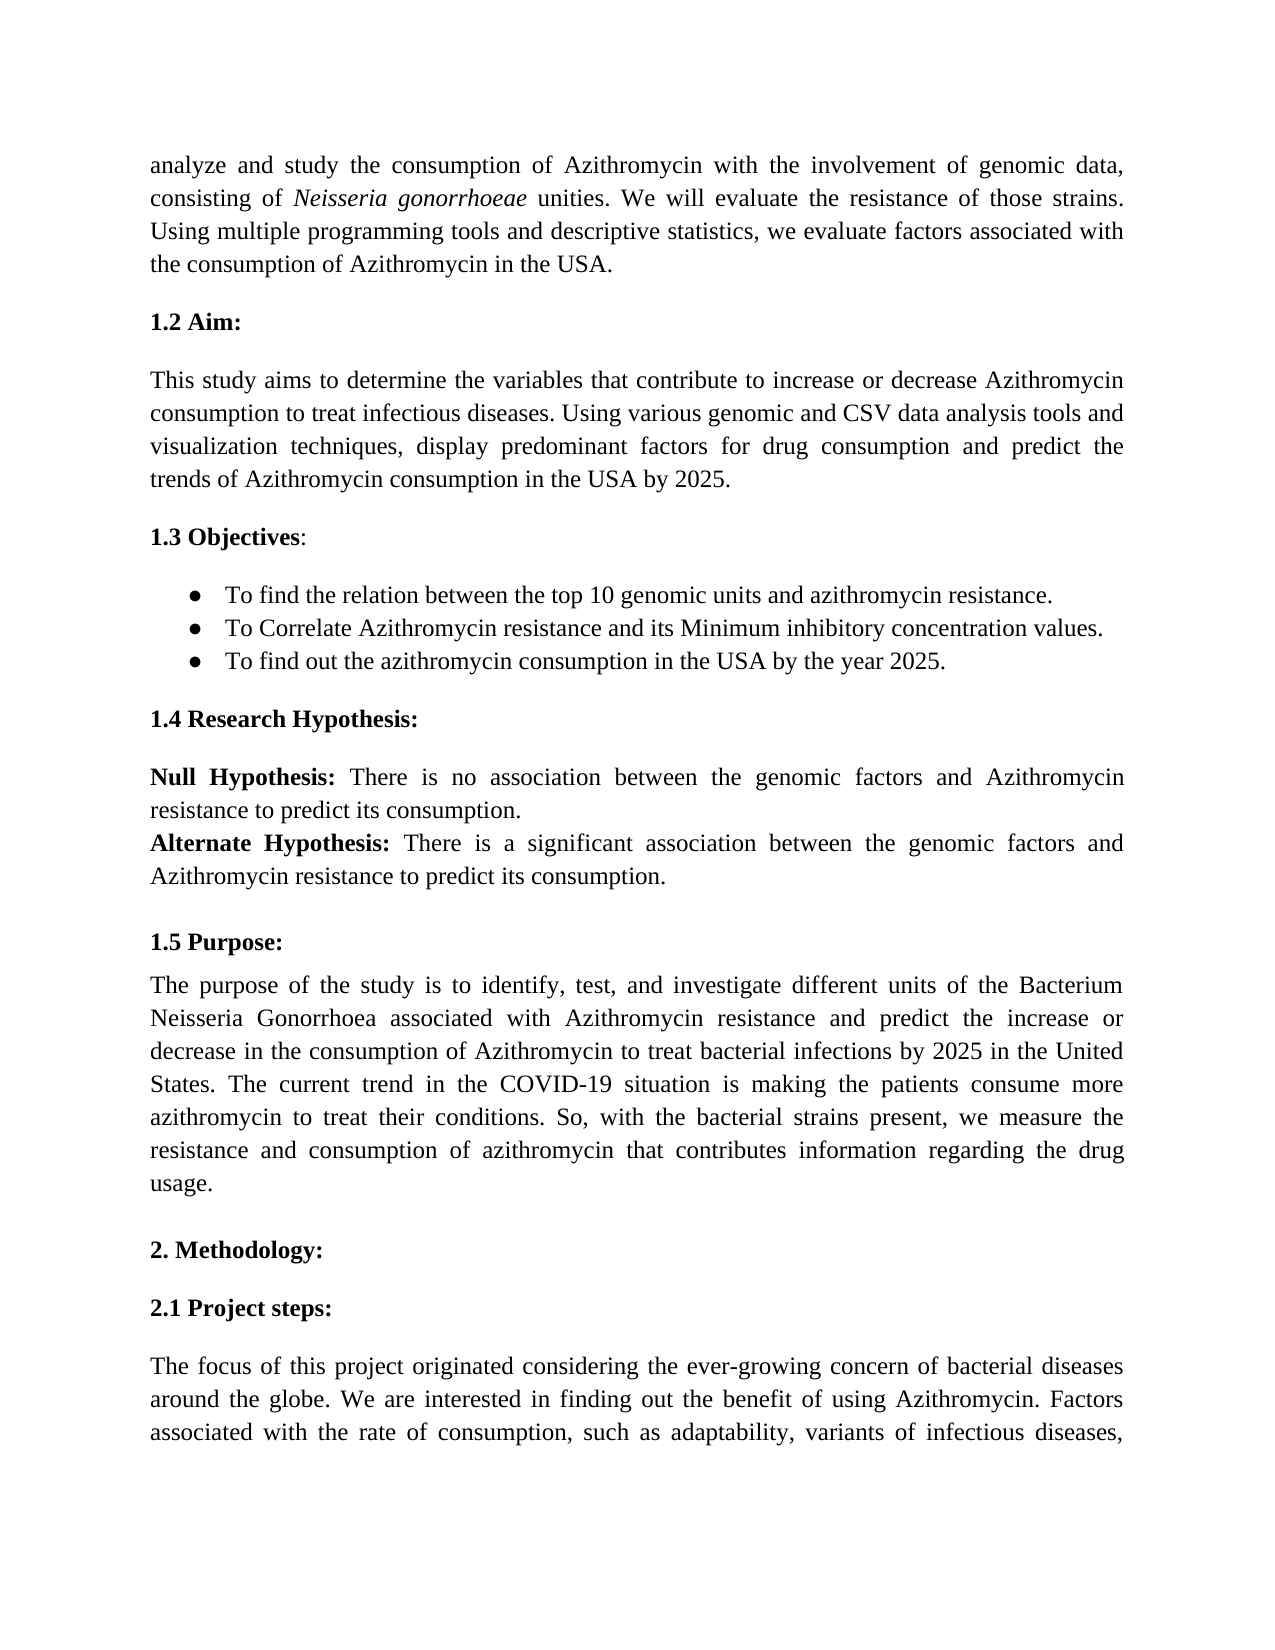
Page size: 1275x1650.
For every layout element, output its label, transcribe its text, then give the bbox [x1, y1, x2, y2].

text Alternate Hypothesis: There is a significant association between the genomic factors and Azithromycin resistance to predict its consumption. [150, 828, 1125, 890]
text 2. Methodology: [150, 1235, 1125, 1264]
text The purpose of the study is to identify, test, and investigate different units of the Bacterium Neisseria Gonorrhoea associated with Azithromycin resistance and predict the increase or decrease in the consumption of Azithromycin to treat bacterial infections by 2025 in the United States. The current trend in the COVID-19 situation is making the patients consume more azithromycin to treat their conditions. So, with the bacterial strains present, we measure the resistance and consumption of azithromycin that contributes information regarding the drug usage. [150, 970, 1125, 1197]
text 1.5 Purpose: [150, 927, 1125, 956]
text This study aims to determine the variables that contribute to increase or decrease Azithromycin consumption to treat infectious diseases. Using various genomic and CSV data analysis tools and visualization techniques, display predominant factors for drug consumption and predict the trends of Azithromycin consumption in the USA by 2025. [150, 365, 1125, 493]
list To find out the azithromycin consumption in the USA by the year 2025. [187, 646, 1125, 675]
list To find the relation between the top 10 genomic units and azithromycin resistance. [187, 580, 1125, 609]
text 2.1 Project steps: [150, 1293, 1125, 1322]
text 1.3 Objectives: [150, 522, 1125, 551]
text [150, 150, 1125, 278]
text 1.4 Research Hypothesis: [150, 704, 1125, 733]
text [150, 1351, 1125, 1446]
text 1.2 Aim: [150, 307, 1125, 336]
list To Correlate Azithromycin resistance and its Minimum inhibitory concentration values. [187, 613, 1125, 642]
text Null Hypothesis: There is no association between the genomic factors and Azithromycin resistance to predict its consumption. [150, 762, 1125, 824]
